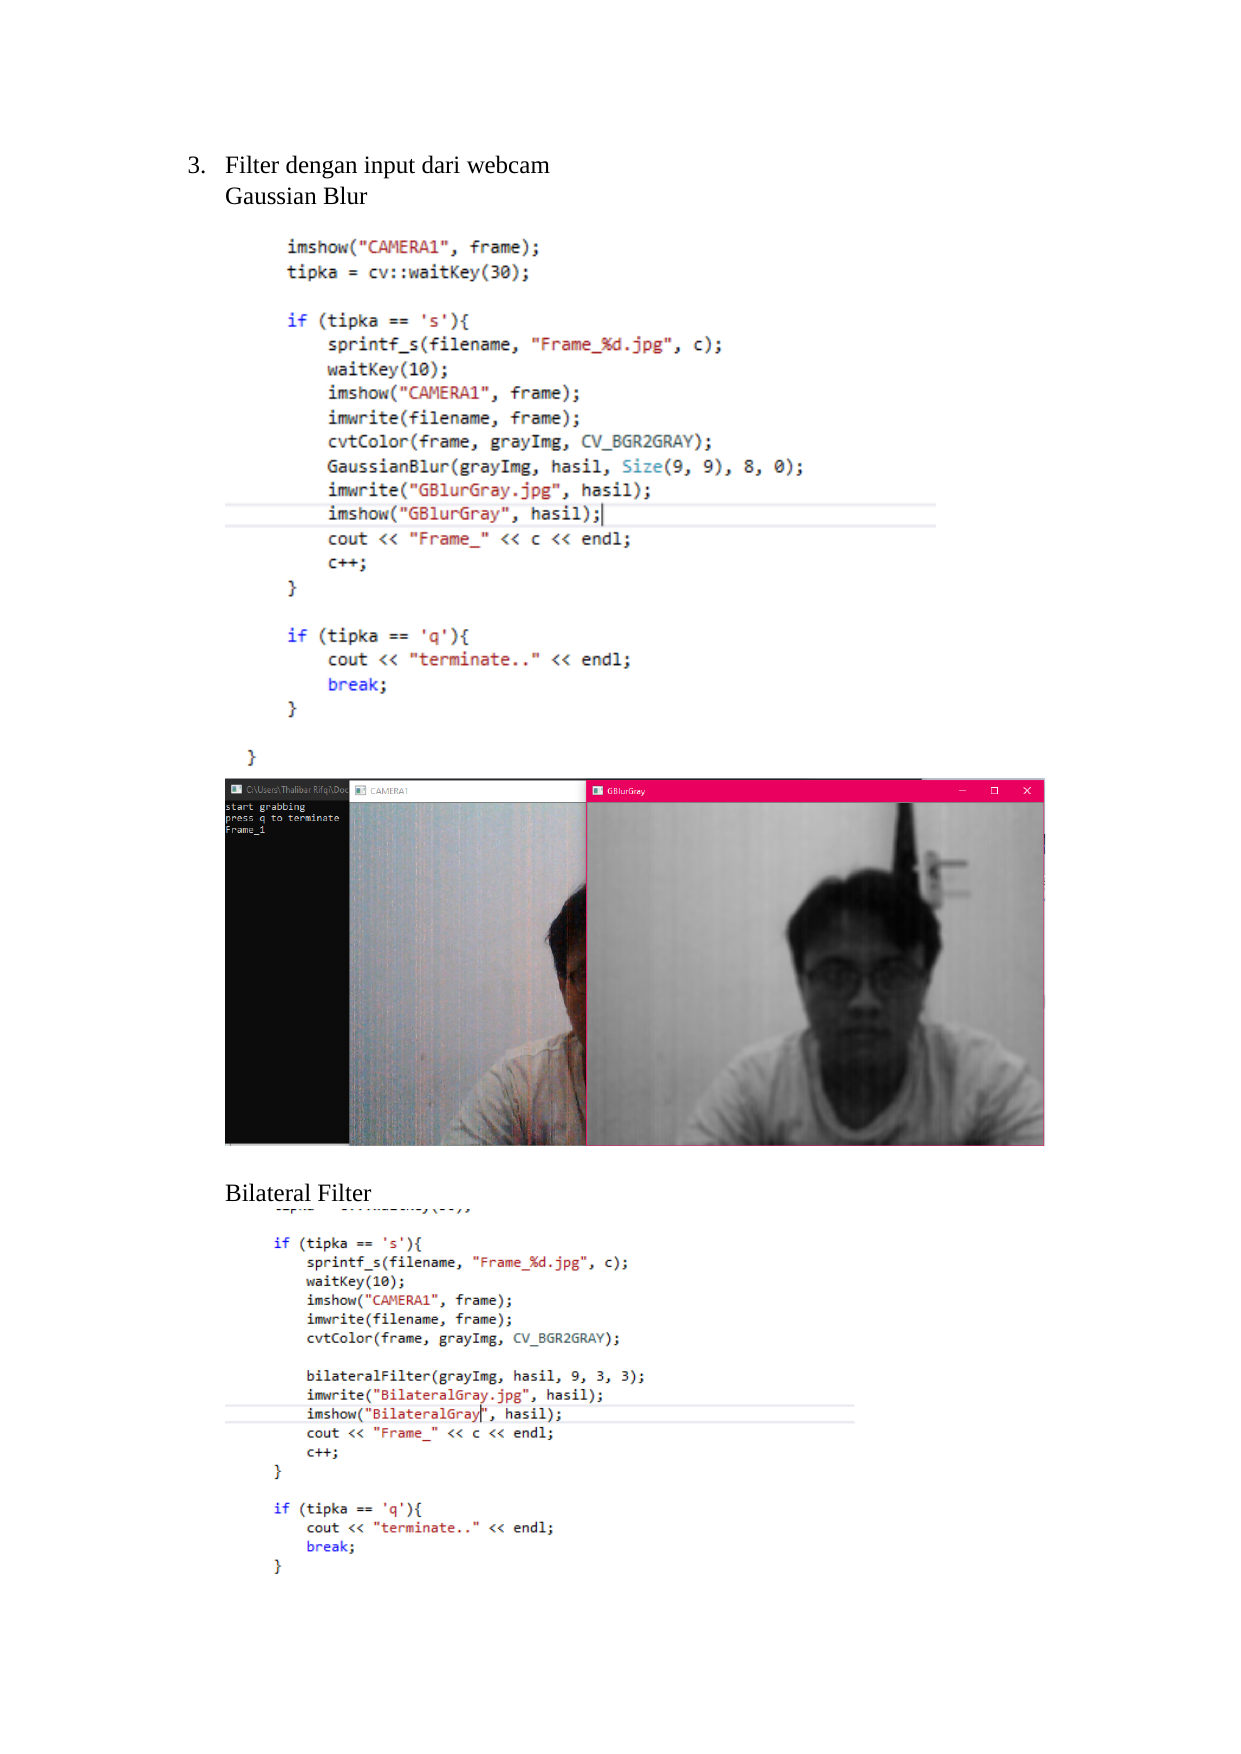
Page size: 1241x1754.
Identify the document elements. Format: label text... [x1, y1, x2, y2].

picture [225, 212, 936, 777]
picture [225, 1209, 855, 1587]
list Gaussian Blur [225, 181, 1090, 210]
list Bilateral Filter [225, 1178, 1090, 1207]
list Filter dengan input dari webcam [187, 150, 1090, 179]
picture [225, 778, 1046, 1146]
